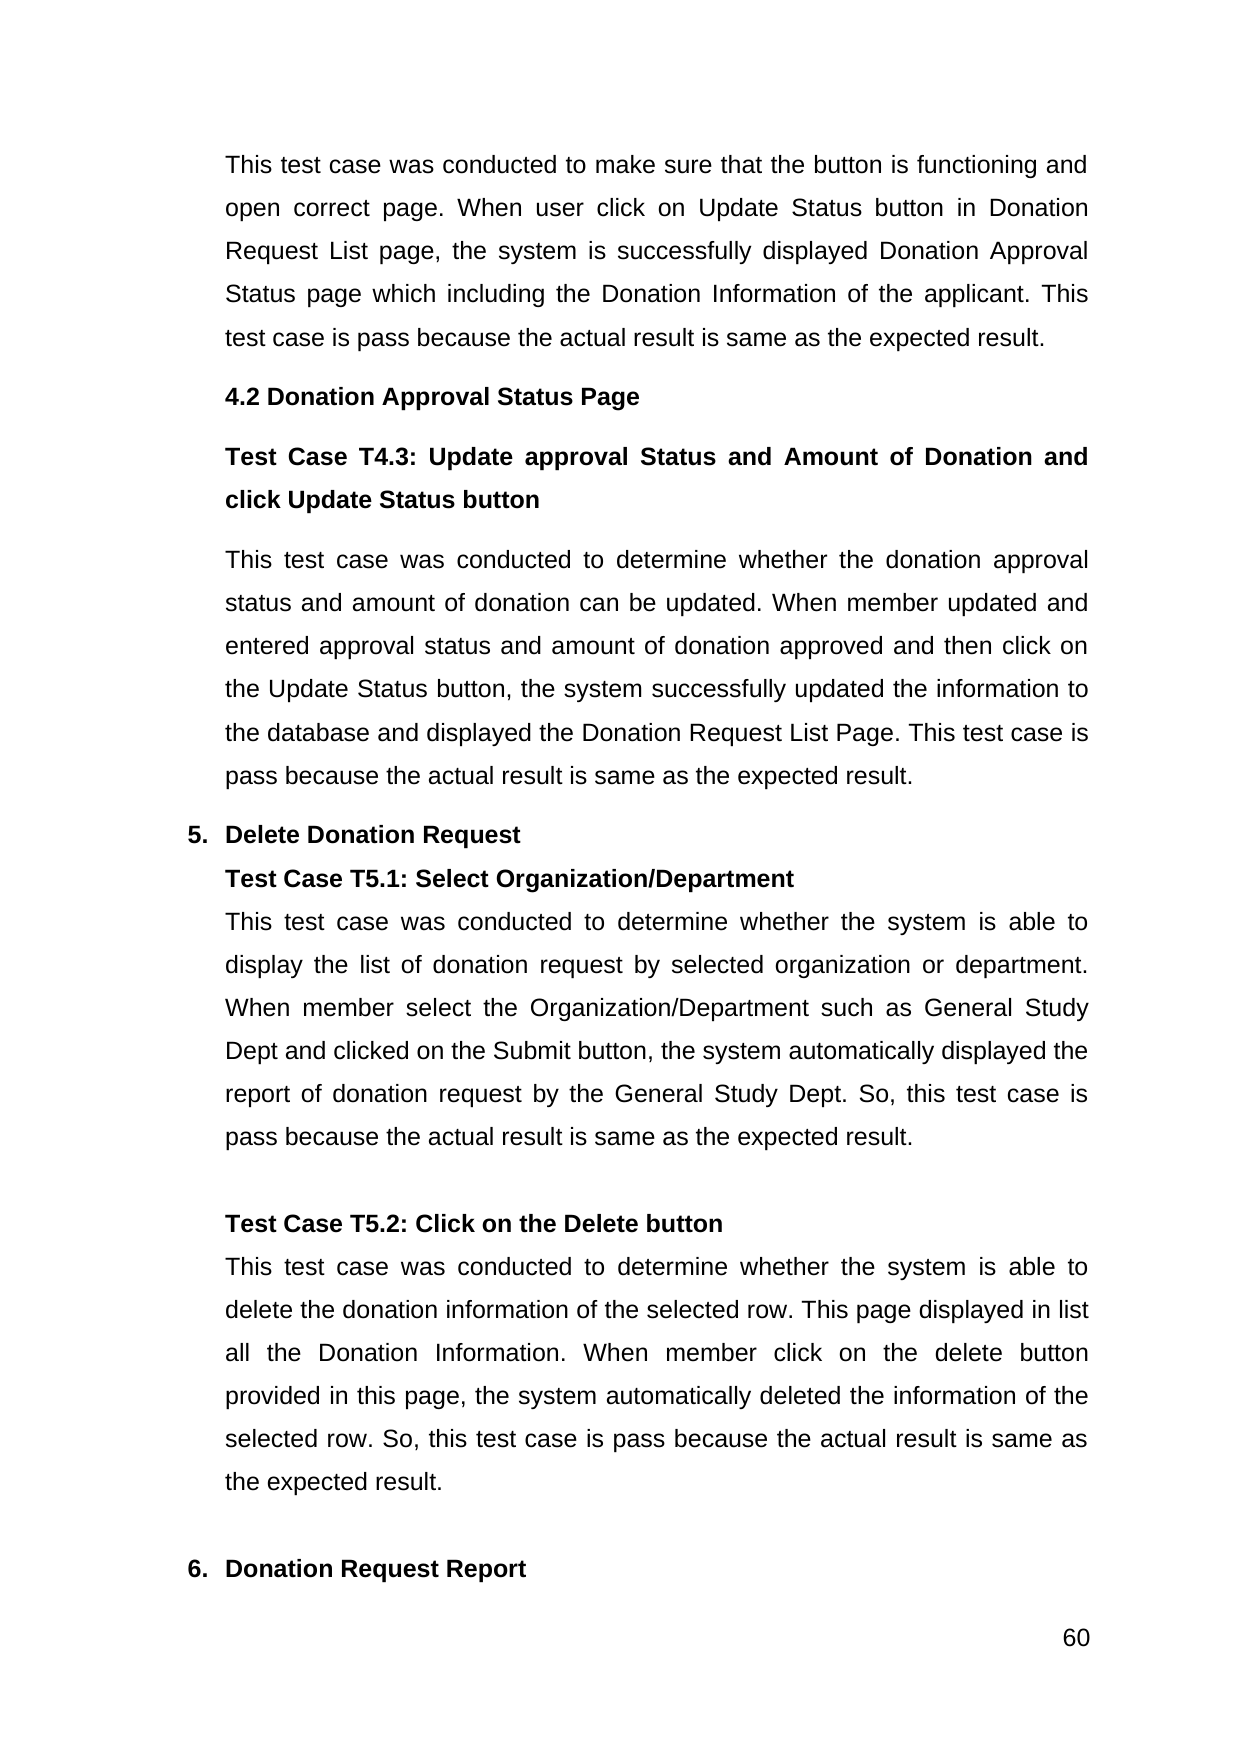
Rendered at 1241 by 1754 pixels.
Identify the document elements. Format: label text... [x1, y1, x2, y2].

list Delete Donation Request [187, 820, 1090, 849]
list Test Case T5.1: Select Organization/Department [225, 863, 1090, 892]
list Donation Request Report [187, 1553, 1090, 1582]
list This test case was conducted to determine whether the system is able to display the list of donation request by selected organization or department. When member select the Organization/Department such as General Study Dept and clicked on the Submit button, the system automatically displayed the report of donation request by the General Study Dept. So, this test case is pass because the actual result is same as the expected result. [225, 907, 1090, 1151]
list This test case was conducted to determine whether the system is able to delete the donation information of the selected row. This page displayed in list all the Donation Information. When member click on the delete button provided in this page, the system automatically deleted the information of the selected row. So, this test case is pass because the actual result is same as the expected result. [225, 1252, 1090, 1496]
text Test Case T4.3: Update approval Status and Amount of Donation and click Update Status button [225, 442, 1090, 514]
text This test case was conducted to make sure that the button is functioning and open correct page. When user click on Update Status button in Donation Request List page, the system is successfully displayed Donation Approval Status page which including the Donation Information of the applicant. This test case is pass because the actual result is same as the expected result. [225, 150, 1090, 351]
text This test case was conducted to determine whether the donation approval status and amount of donation can be updated. When member updated and entered approval status and amount of donation approved and then click on the Update Status button, the system successfully updated the information to the database and displayed the Donation Request List Page. This test case is pass because the actual result is same as the expected result. [225, 545, 1090, 789]
list Test Case T5.2: Click on the Delete button [225, 1208, 1090, 1237]
text 4.2 Donation Approval Status Page [225, 382, 1090, 411]
